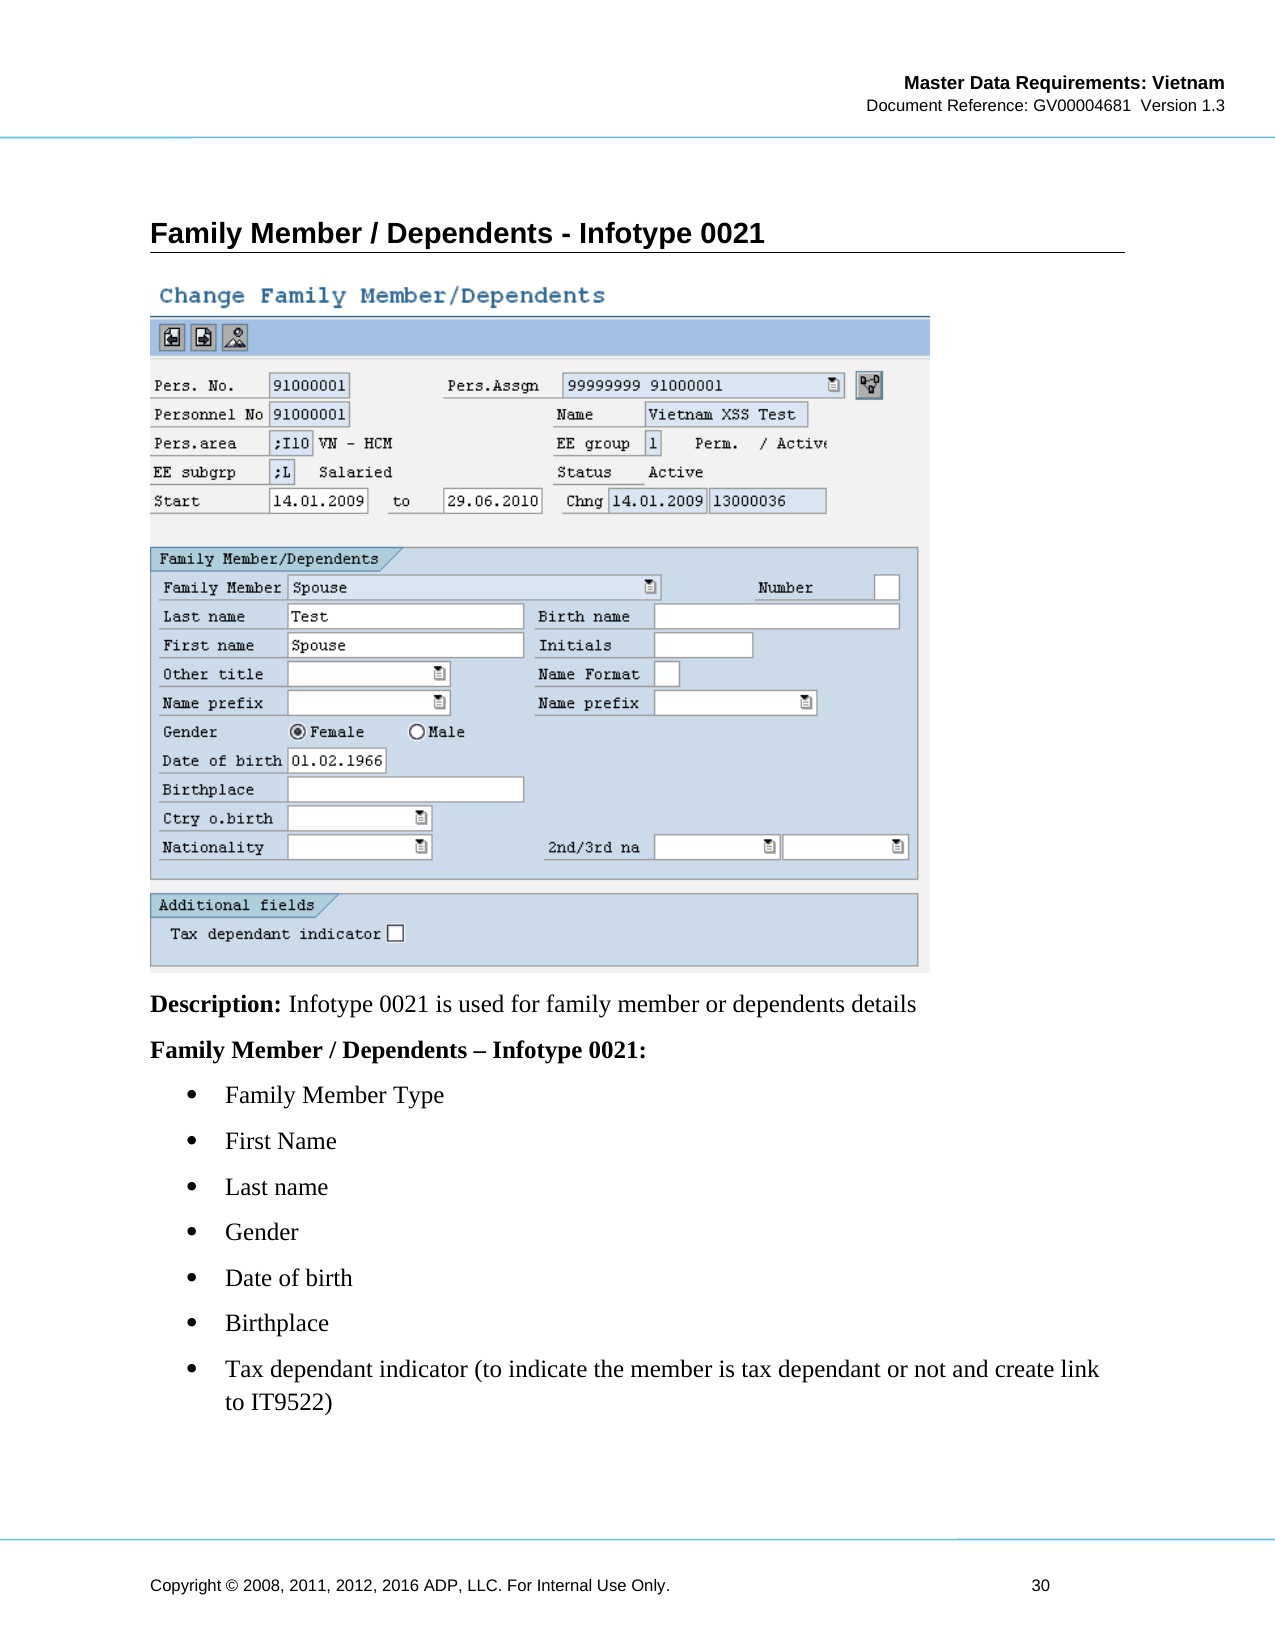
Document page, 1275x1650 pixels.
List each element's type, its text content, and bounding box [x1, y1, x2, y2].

picture [150, 282, 930, 973]
list Last name [187, 1172, 1125, 1200]
subtitle Family Member / Dependents - Infotype 0021 [150, 216, 1125, 252]
text Family Member / Dependents – Infotype 0021: [150, 1035, 1125, 1064]
list Date of birth [187, 1263, 1125, 1291]
list Birthplace [187, 1308, 1125, 1337]
list Family Member Type [187, 1081, 1125, 1109]
text Description: Infotype 0021 is used for family member or dependents details [150, 989, 1125, 1018]
list Tax dependant indicator (to indicate the member is tax dependant or not and create link to IT9522) [187, 1354, 1125, 1415]
list First Name [187, 1126, 1125, 1155]
list Gender [187, 1217, 1125, 1246]
